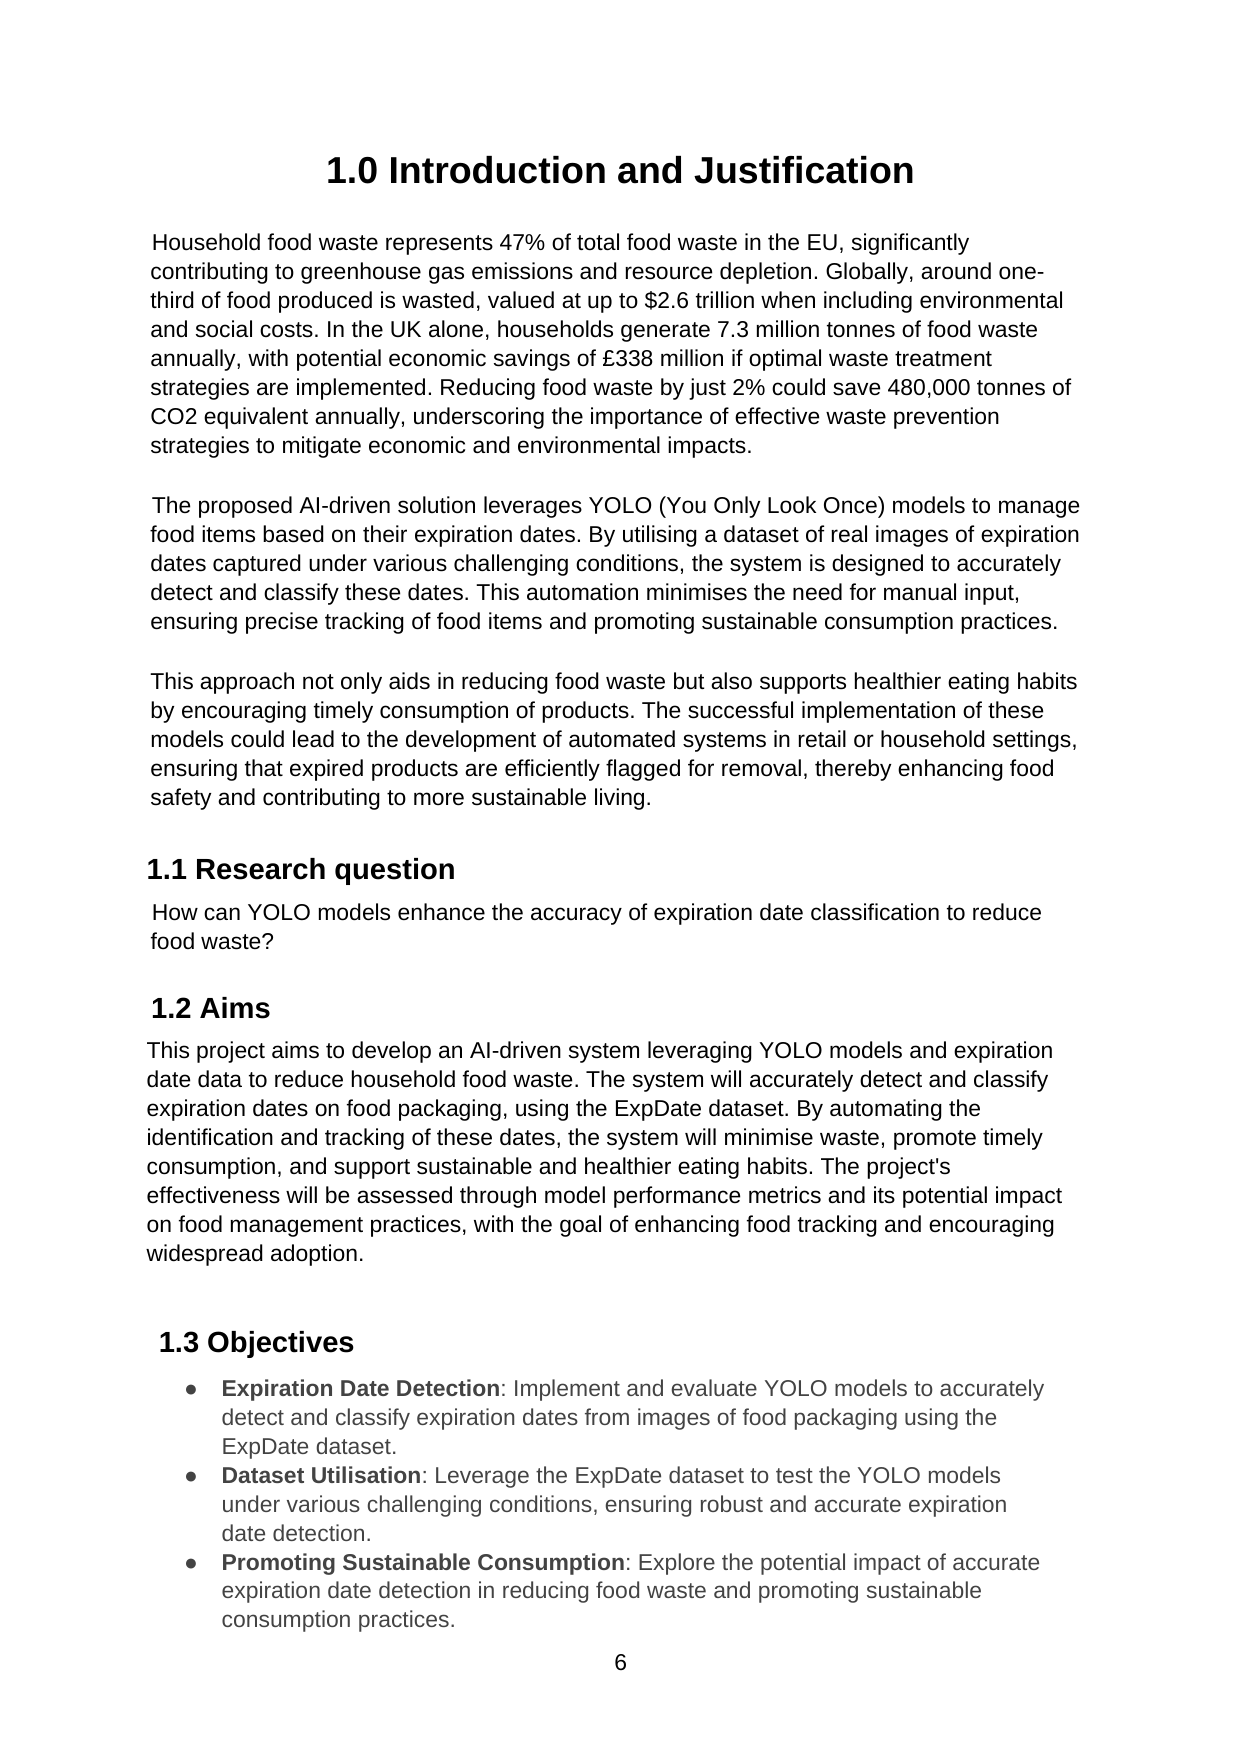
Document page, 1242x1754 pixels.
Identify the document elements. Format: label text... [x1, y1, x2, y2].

list Dataset Utilisation: Leverage the ExpDate dataset to test the YOLO models under various challenging conditions, ensuring robust and accurate expiration date detection. [184, 1462, 1045, 1546]
text This project aims to develop an AI-driven system leveraging YOLO models and expiration date data to reduce household food waste. The system will accurately detect and classify expiration dates on food packaging, using the ExpDate dataset. By automating the identification and tracking of these dates, the system will minimise waste, promote timely consumption, and support sustainable and healthier eating habits. The project's effectiveness will be assessed through model performance metrics and its potential impact on food management practices, with the goal of enhancing food tracking and encouraging widespread adoption. [146, 1037, 1074, 1267]
text How can YOLO models enhance the accuracy of expiration date classification to reduce food waste? [150, 899, 1072, 954]
subtitle 1.0 Introduction and Justification [146, 148, 1094, 191]
text Household food waste represents 47% of total food waste in the EU, significantly contributing to greenhouse gas emissions and resource depletion. Globally, around one-third of food produced is wasted, valued at up to $2.6 trillion when including environmental and social costs. In the UK alone, households generate 7.3 million tonnes of food waste annually, with potential economic savings of £338 million if optimal waste treatment strategies are implemented. Reducing food waste by just 2% could save 480,000 tonnes of CO2 equivalent annually, underscoring the importance of effective waste prevention strategies to mitigate economic and environmental impacts. [150, 229, 1082, 458]
subtitle 1.3 Objectives [150, 1324, 1045, 1358]
list Promoting Sustainable Consumption: Explore the potential impact of accurate expiration date detection in reducing food waste and promoting sustainable consumption practices. [184, 1548, 1045, 1633]
subtitle 1.1 Research question [146, 852, 1094, 885]
text The proposed AI-driven solution leverages YOLO (You Only Look Once) models to manage food items based on their expiration dates. By utilising a dataset of real images of expiration dates captured under various challenging conditions, the system is designed to accurately detect and classify these dates. This automation minimises the need for manual input, ensuring precise tracking of food items and promoting sustainable consumption practices. [150, 492, 1082, 634]
text This approach not only aids in reducing food waste but also supports healthier eating habits by encouraging timely consumption of products. The successful implementation of these models could lead to the development of automated systems in retail or household settings, ensuring that expired products are efficiently flagged for removal, thereby enhancing food safety and contributing to more sustainable living. [150, 668, 1082, 811]
subtitle 1.2 Aims [151, 991, 1094, 1024]
list Expiration Date Detection: Implement and evaluate YOLO models to accurately detect and classify expiration dates from images of food packaging using the ExpDate dataset. [184, 1375, 1045, 1459]
